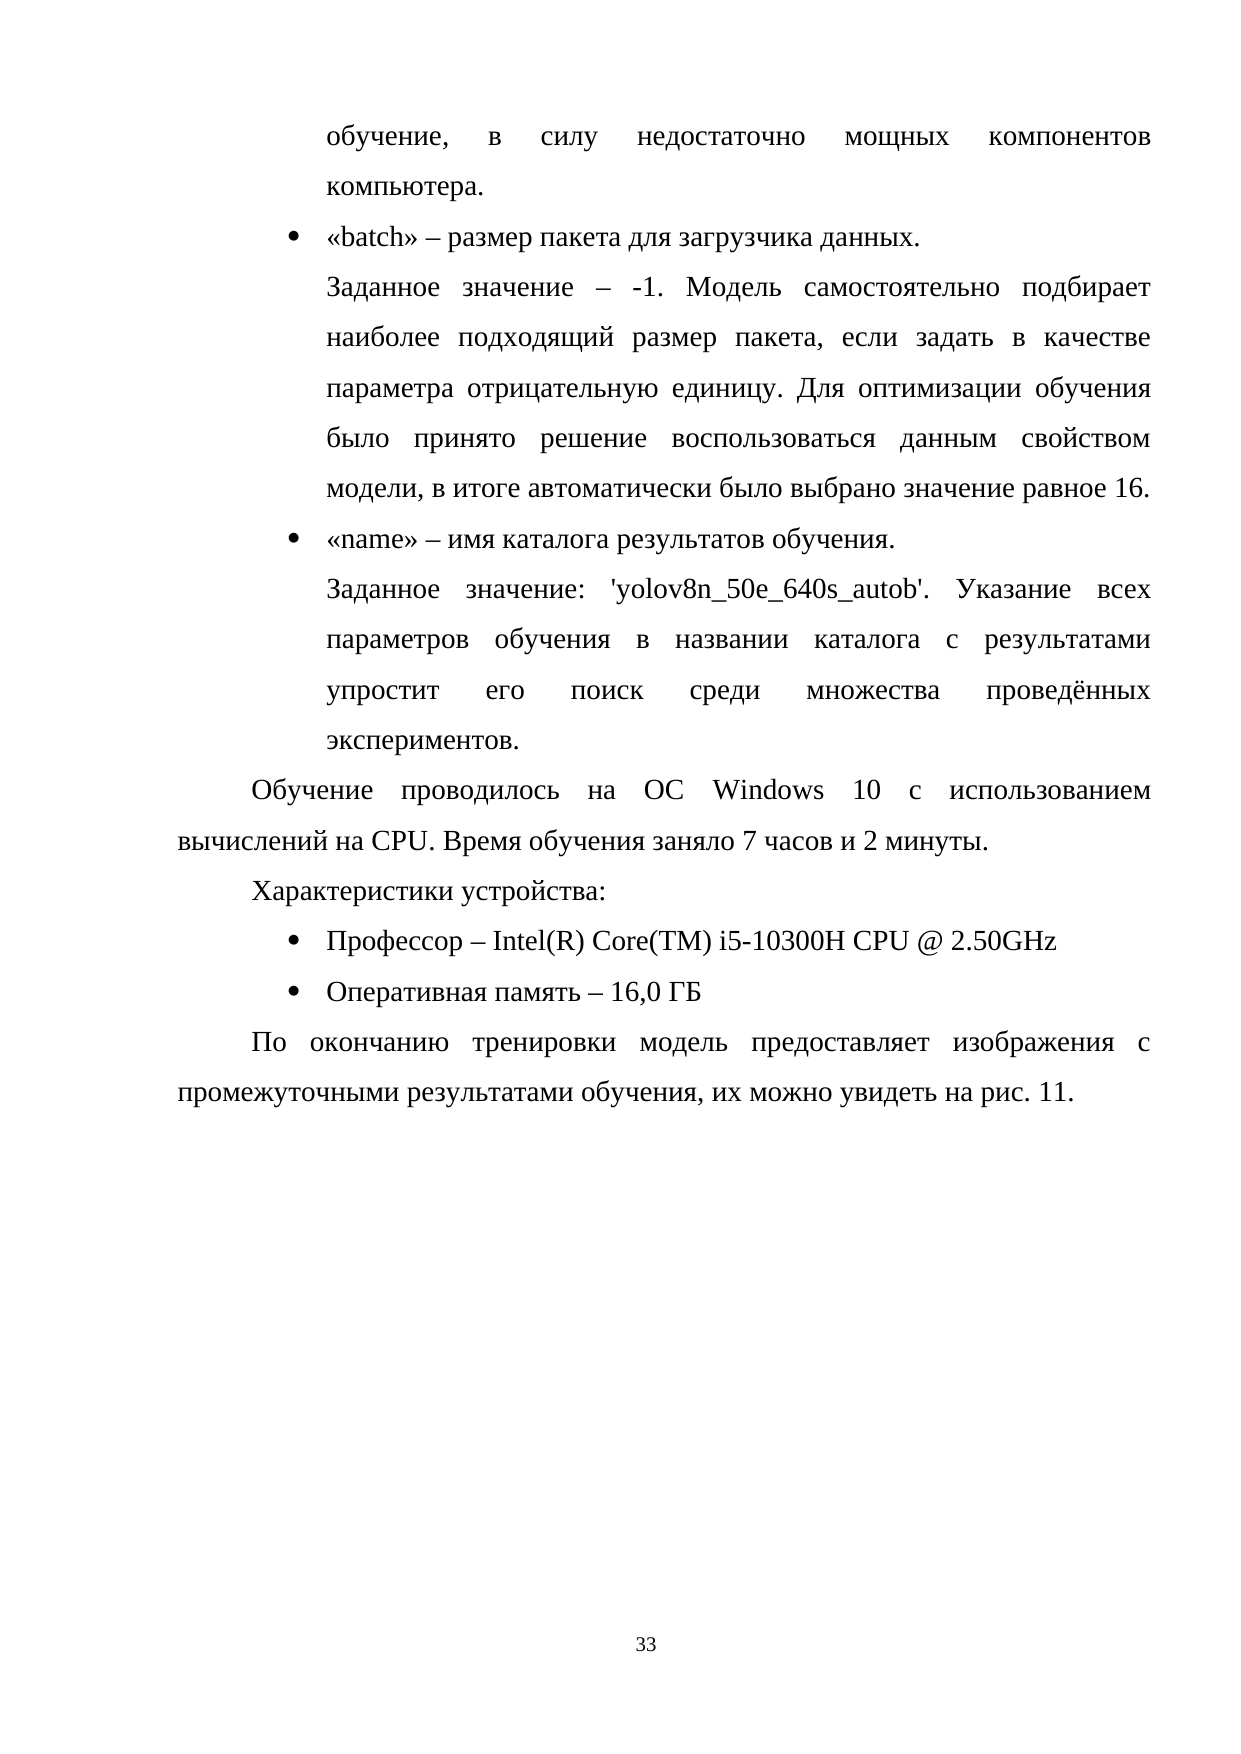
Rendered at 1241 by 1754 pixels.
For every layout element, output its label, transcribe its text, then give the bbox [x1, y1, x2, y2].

text Обучение проводилось на ОС Windows 10 с использованием вычислений на CPU. Время обучения заняло 7 часов и 2 минуты. [177, 772, 1152, 856]
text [326, 118, 1152, 202]
text Заданное значение – -1. Модель самостоятельно подбирает наиболее подходящий размер пакета, если задать в качестве параметра отрицательную единицу. Для оптимизации обучения было принято решение воспользоваться данным свойством модели, в итоге автоматически было выбрано значение равное 16. [326, 269, 1152, 504]
list «name» – имя каталога результатов обучения. [288, 521, 1152, 554]
text Характеристики устройства: [177, 873, 1152, 907]
text Заданное значение: 'yolov8n_50e_640s_autob'. Указание всех параметров обучения в названии каталога с результатами упростит его поиск среди множества проведённых экспериментов. [326, 571, 1152, 756]
text По окончанию тренировки модель предоставляет изображения с промежуточными результатами обучения, их можно увидеть на рис. 11. [177, 1024, 1152, 1108]
list Оперативная память – 16,0 ГБ [288, 974, 1152, 1007]
list «batch» – размер пакета для загрузчика данных. [288, 219, 1152, 252]
list Профессор – Intel(R) Core(TM) i5-10300H CPU @ 2.50GHz [288, 923, 1152, 957]
